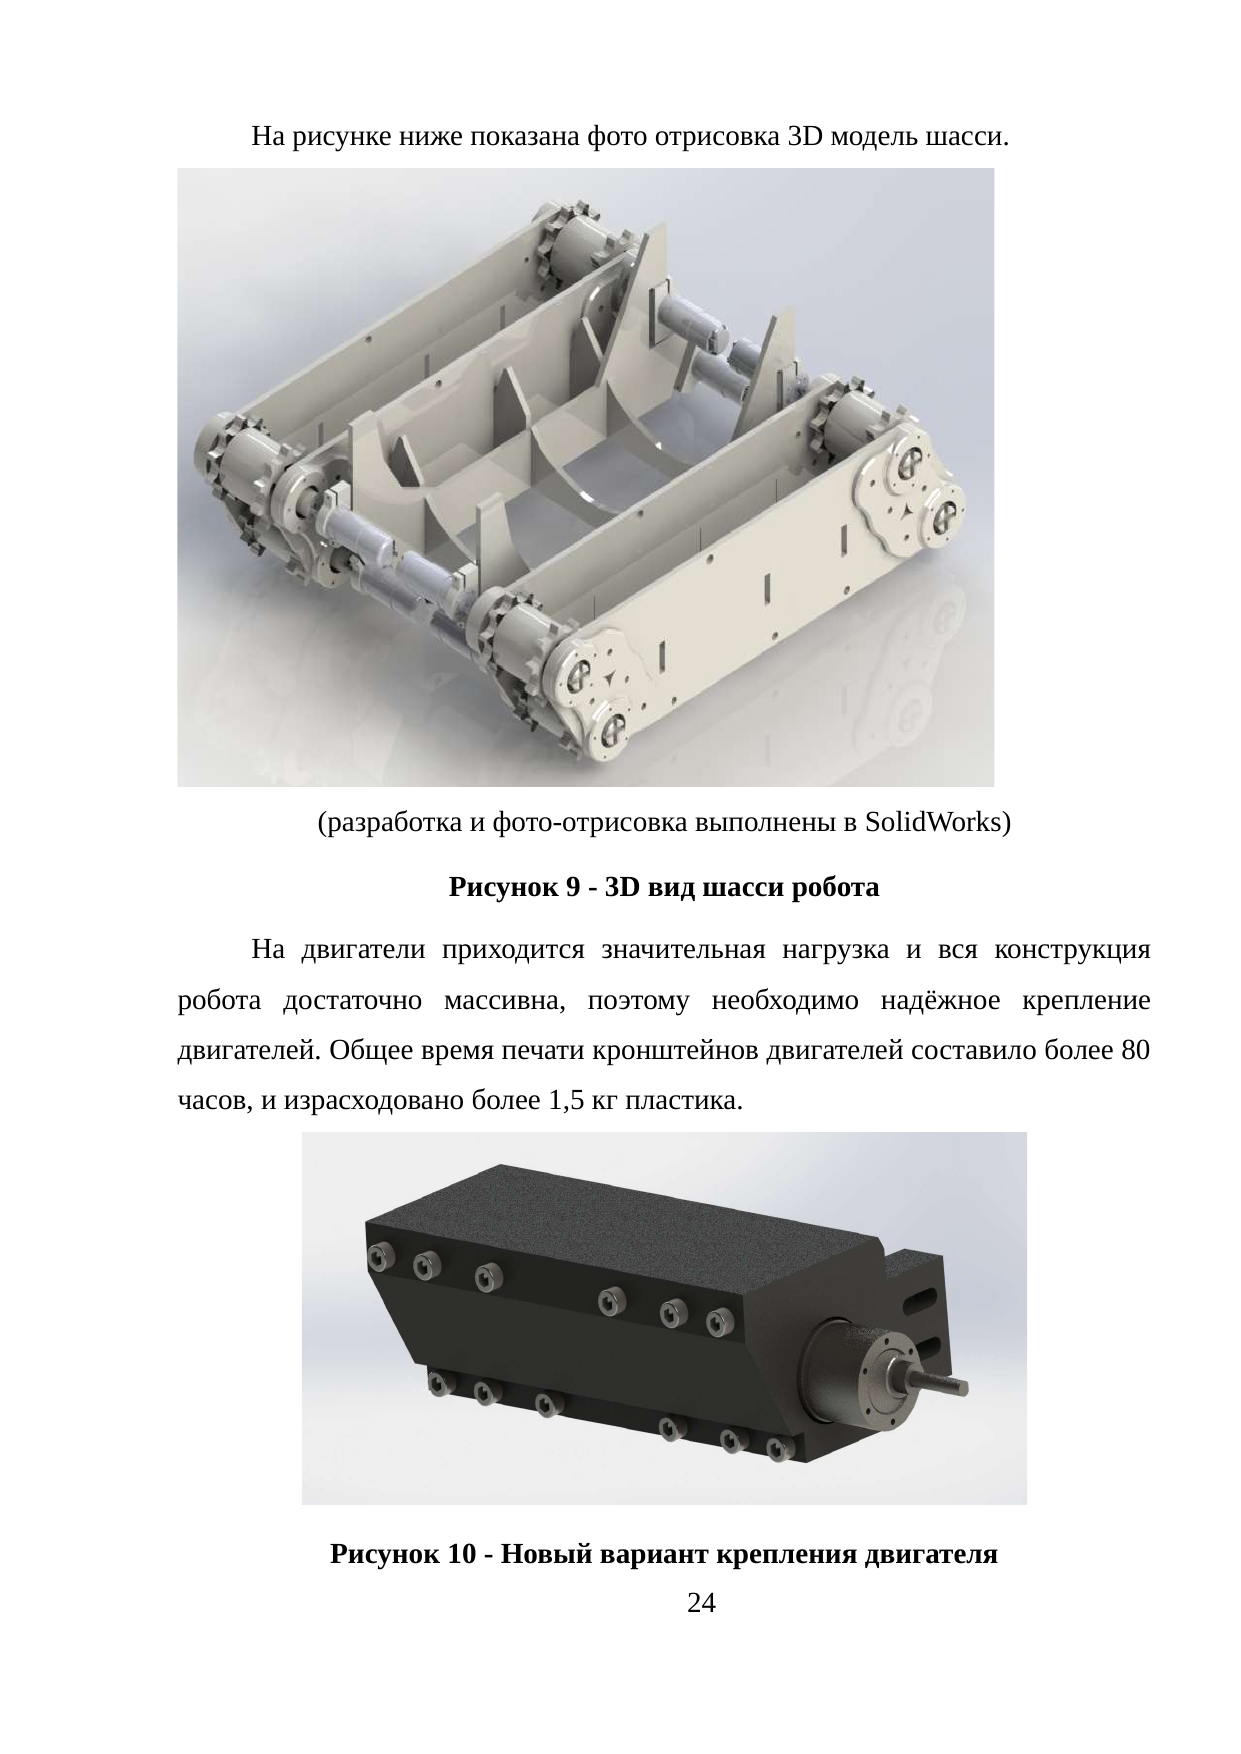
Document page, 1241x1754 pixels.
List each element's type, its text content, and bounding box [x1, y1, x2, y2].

picture [177, 168, 995, 787]
picture [301, 1132, 1028, 1505]
text На двигатели приходится значительная нагрузка и вся конструкция робота достаточно массивна, поэтому необходимо надёжное крепление двигателей. Общее время печати кронштейнов двигателей составило более 80 часов, и израсходовано более 1,5 кг пластика. [177, 931, 1152, 1116]
subtitle Рисунок 10 - Новый вариант крепления двигателя [177, 1536, 1152, 1570]
text На рисунке ниже показана фото отрисовка 3D модель шасси. [177, 118, 1152, 152]
text (разработка и фото-отрисовка выполнены в SolidWorks) [177, 804, 1152, 837]
subtitle Рисунок 9 - 3D вид шасси робота [177, 869, 1152, 902]
